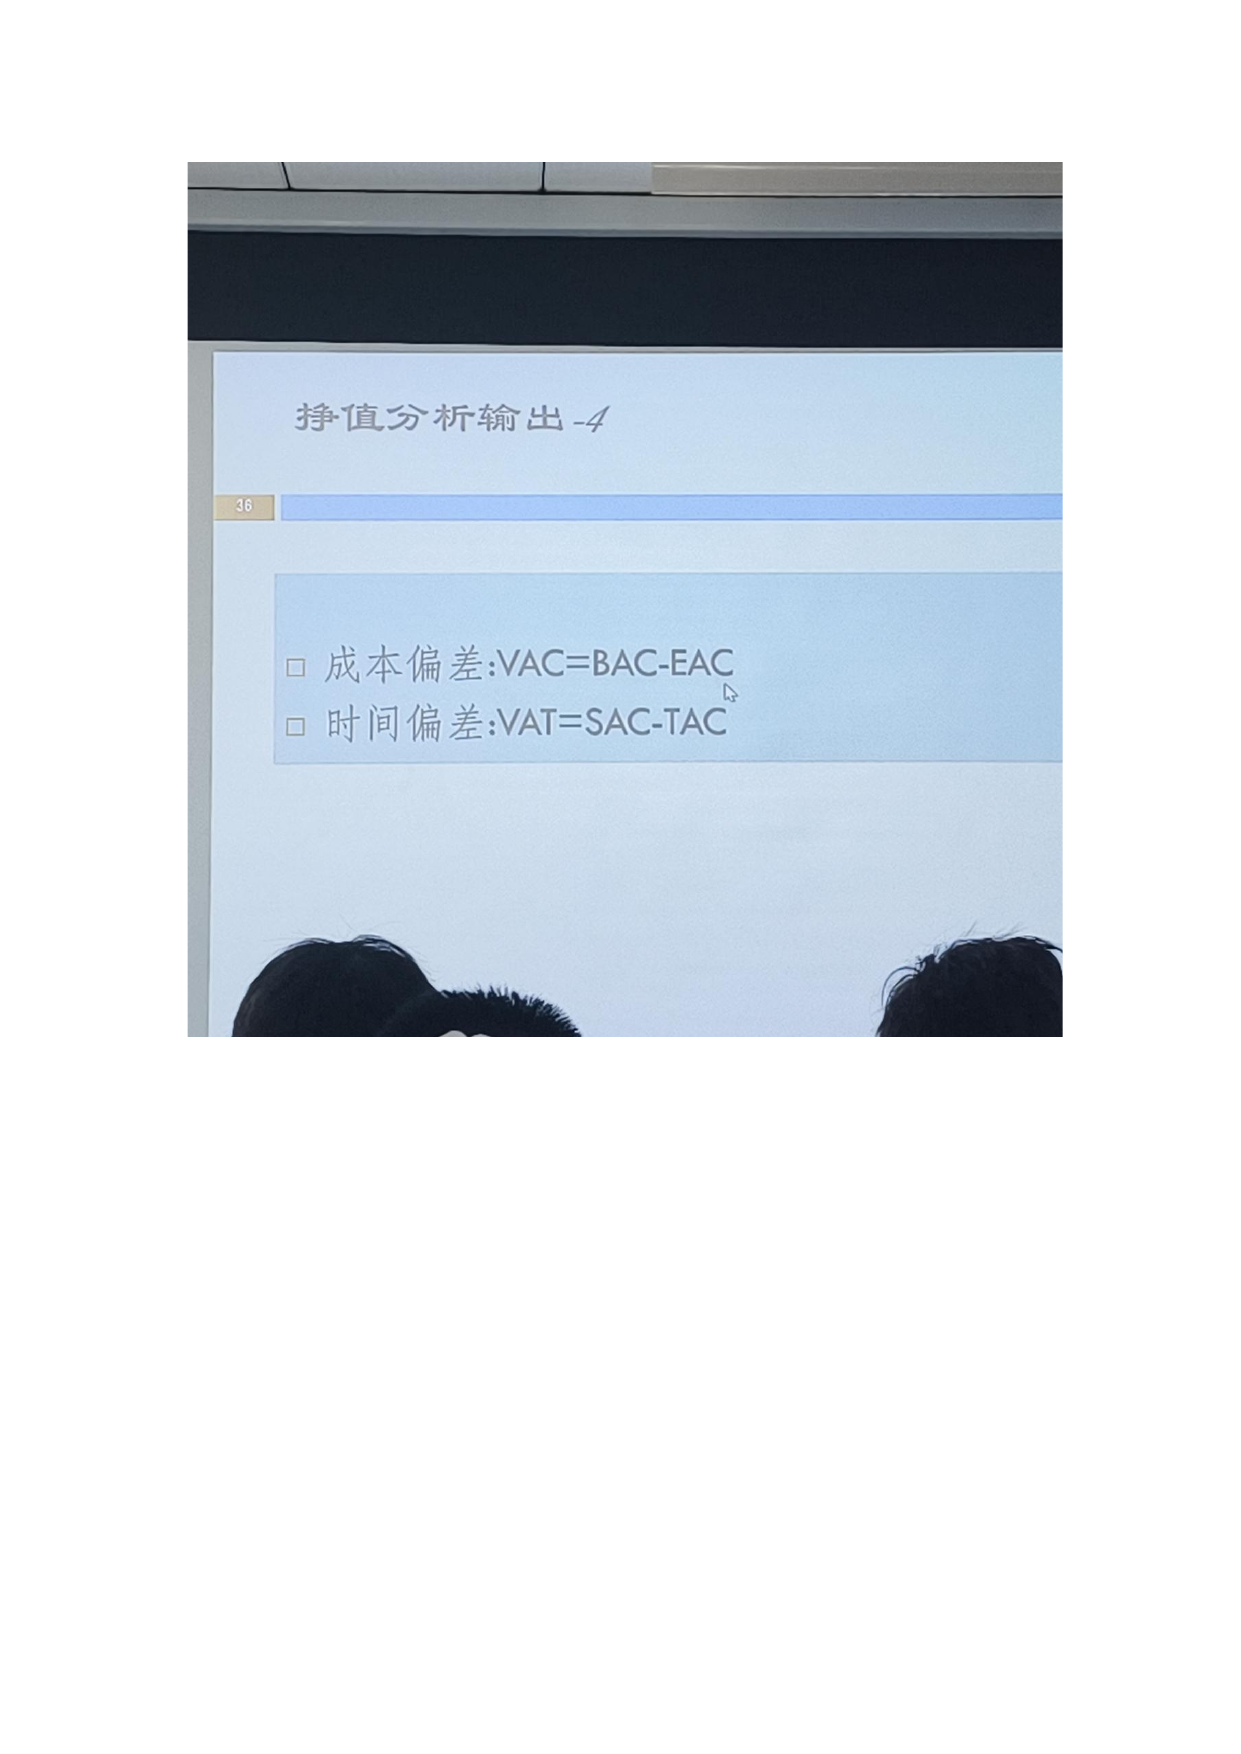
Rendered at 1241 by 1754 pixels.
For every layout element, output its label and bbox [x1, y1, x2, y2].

picture [187, 162, 1063, 1037]
